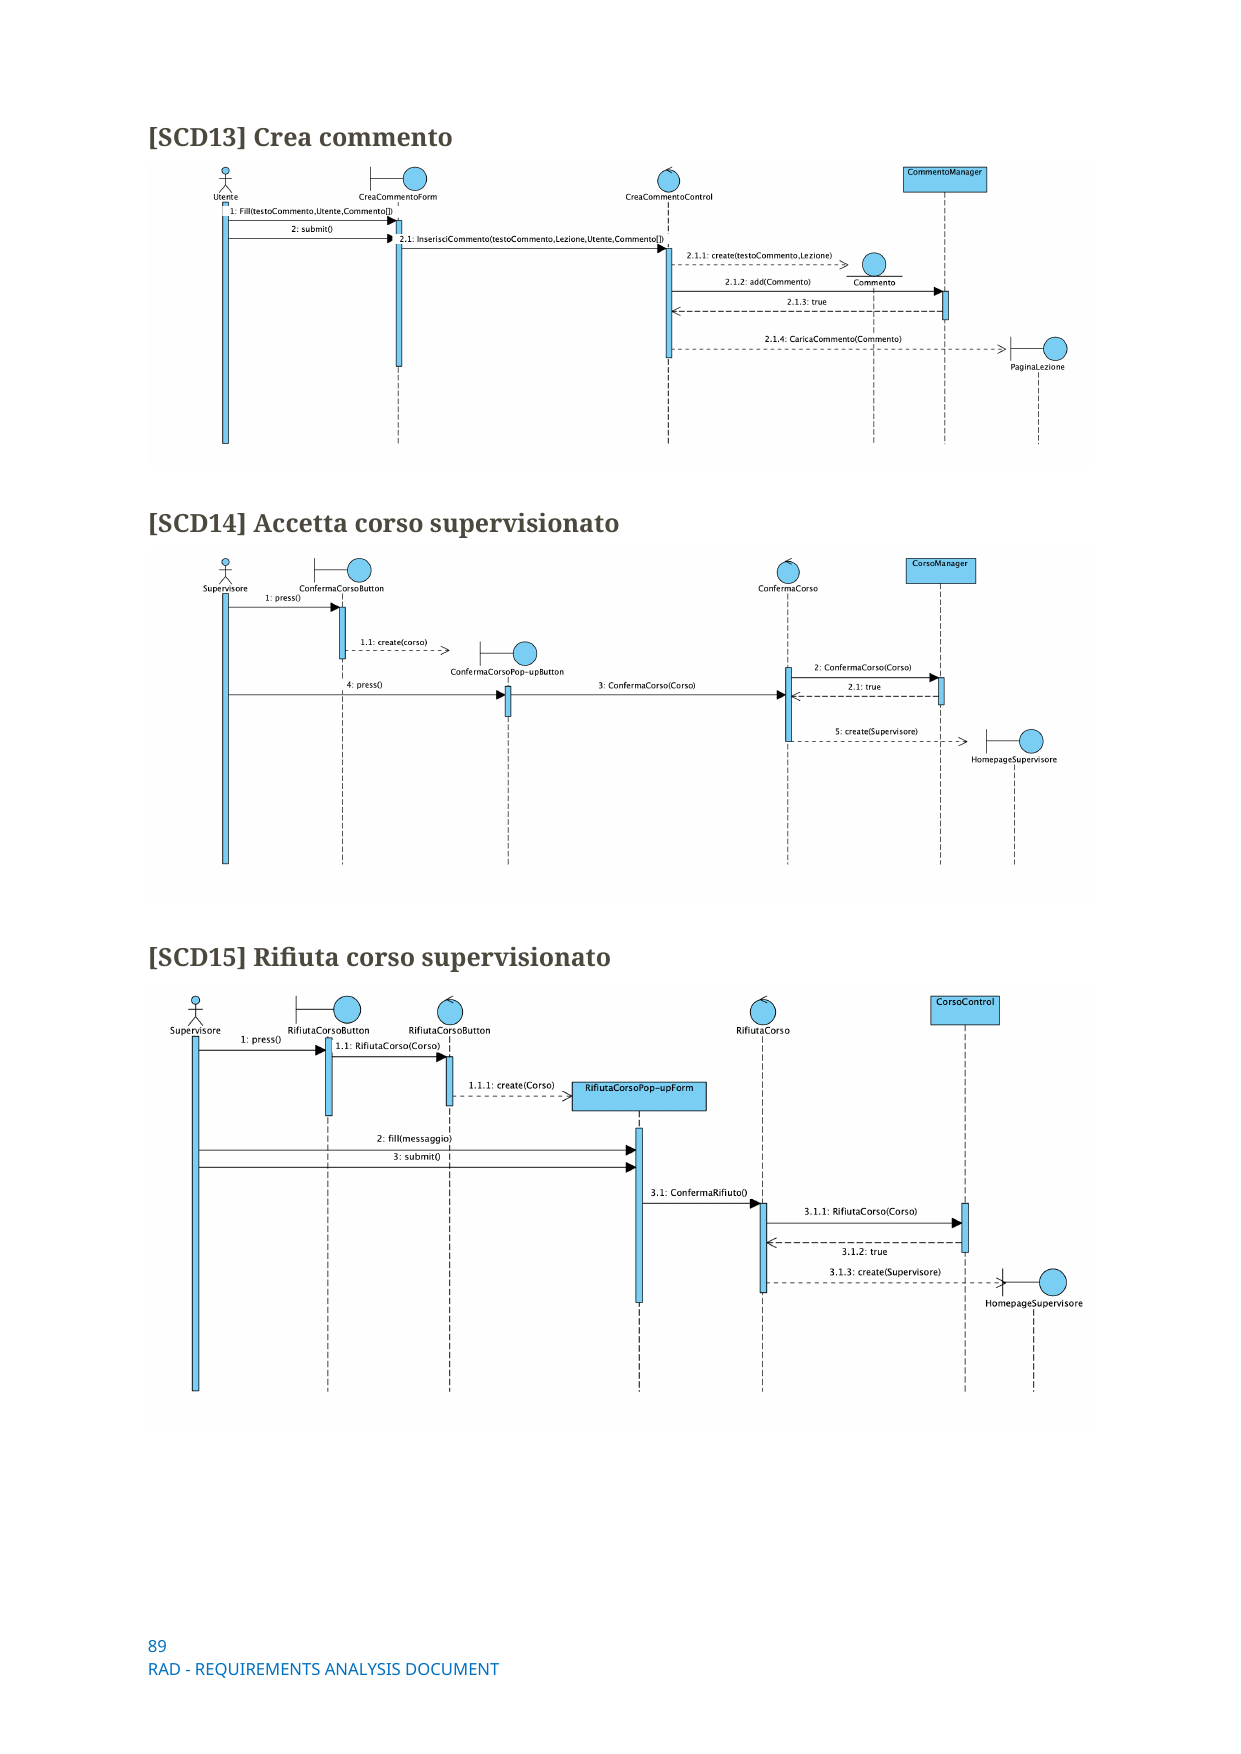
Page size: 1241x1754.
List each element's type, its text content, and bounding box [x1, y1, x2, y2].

subtitle [SCD13] Crea commento [148, 119, 1092, 154]
subtitle [SCD15] Rifiuta corso supervisionato [148, 939, 1092, 974]
subtitle [SCD14] Accetta corso supervisionato [148, 506, 1092, 540]
picture [147, 982, 1093, 1434]
picture [147, 548, 1093, 900]
picture [147, 162, 1093, 466]
